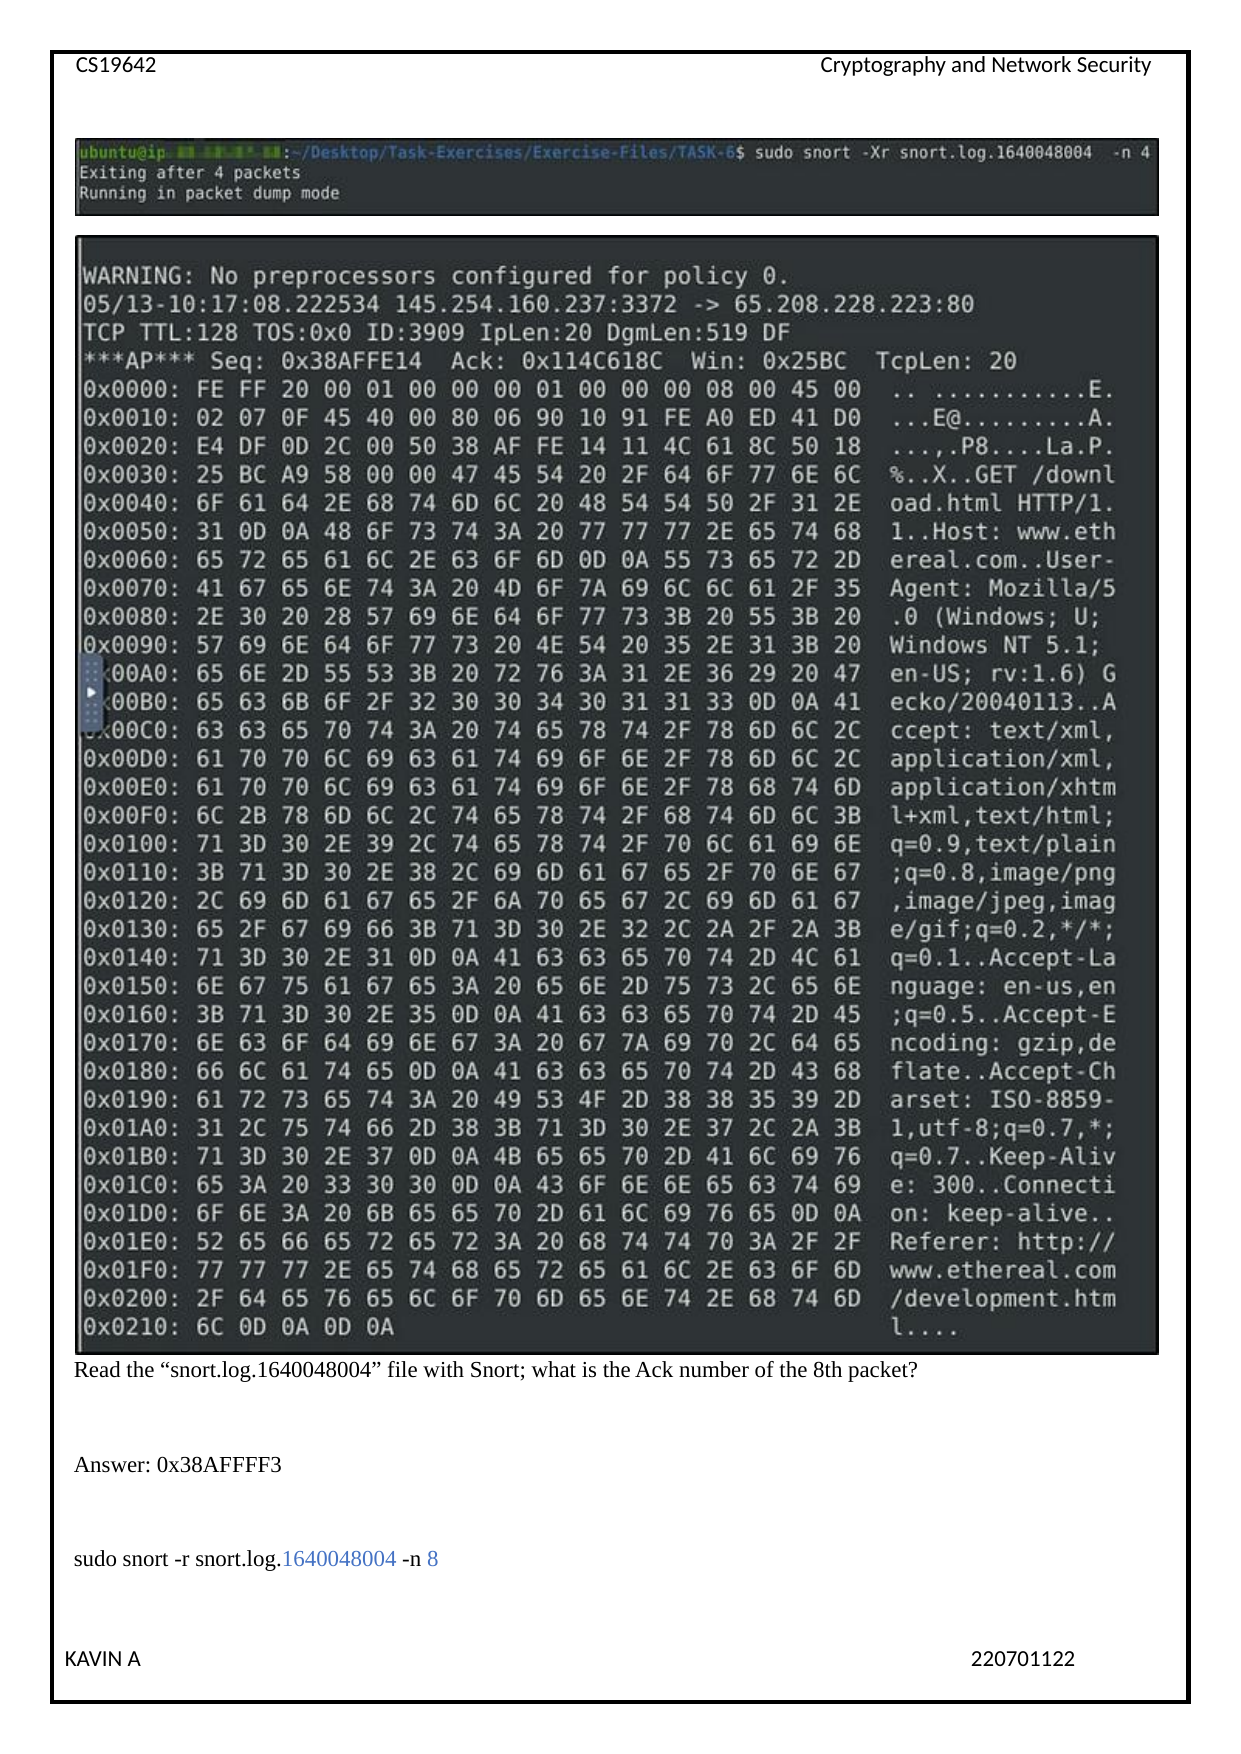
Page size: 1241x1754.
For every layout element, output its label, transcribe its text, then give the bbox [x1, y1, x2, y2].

picture [75, 235, 1159, 1355]
text Answer: 0x38AFFFF3 [73, 1451, 1166, 1477]
text sudo snort -r snort.log.1640048004 -n 8 [73, 1545, 1166, 1571]
text Read the “snort.log.1640048004” file with Snort; what is the Ack number of the 8th packet? [73, 1357, 1166, 1383]
picture [75, 138, 1159, 216]
